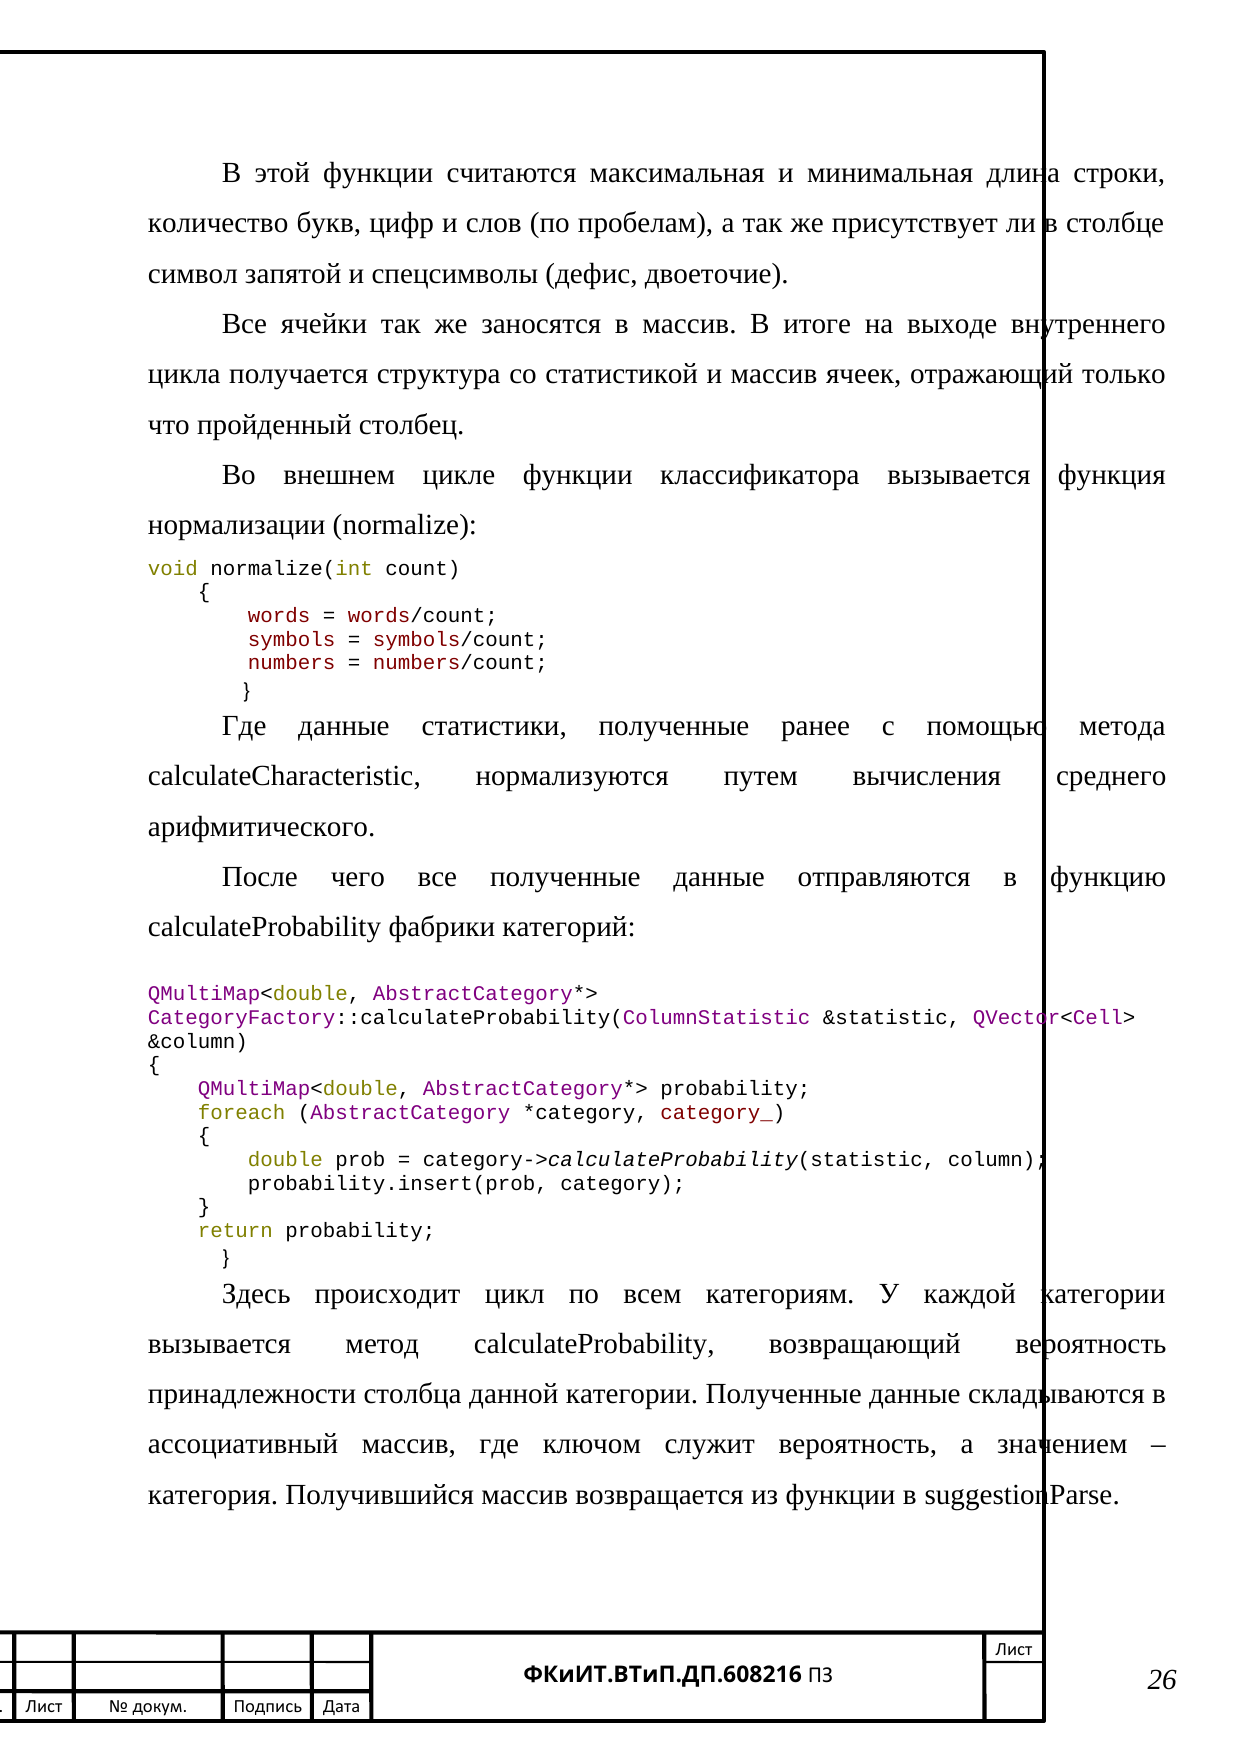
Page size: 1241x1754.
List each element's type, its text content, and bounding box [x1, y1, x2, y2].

text numbers = numbers/count; [148, 652, 1167, 676]
text } [148, 1196, 1167, 1220]
text В этой функции считаются максимальная и минимальная длина строки, количество букв, цифр и слов (по пробелам), а так же присутствует ли в столбце символ запятой и спецсимволы (дефис, двоеточие). [148, 155, 1167, 289]
text words = words/count; [148, 605, 1167, 629]
text foreach (AbstractCategory *category, category_) [148, 1102, 1167, 1125]
text symbols = symbols/count; [148, 629, 1167, 652]
text Здесь происходит цикл по всем категориям. У каждой категории вызывается метод calculateProbability, возвращающий вероятность принадлежности столбца данной категории. Полученные данные складываются в ассоциативный массив, где ключом служит вероятность, а значением – категория. Получившийся массив возвращается из функции в suggestionParse. [148, 1276, 1167, 1511]
text Во внешнем цикле функции классификатора вызывается функция нормализации (normalize): [148, 457, 1167, 541]
text { [148, 581, 1167, 605]
text probability.insert(prob, category); [148, 1173, 1167, 1196]
text QMultiMap<double, AbstractCategory*> [148, 983, 1167, 1007]
text QMultiMap<double, AbstractCategory*> probability; [148, 1078, 1167, 1102]
text } [148, 1243, 1167, 1272]
text return probability; [148, 1220, 1167, 1243]
text Где данные статистики, полученные ранее с помощью метода calculateCharacteristic, нормализуются путем вычисления среднего арифмитического. [148, 708, 1167, 842]
text { [148, 1125, 1167, 1149]
text { [148, 1054, 1167, 1078]
text double prob = category->calculateProbability(statistic, column); [148, 1149, 1167, 1173]
text } [148, 676, 1167, 704]
text void normalize(int count) [148, 558, 1167, 581]
text CategoryFactory::calculateProbability(ColumnStatistic &statistic, QVector<Cell> &column) [148, 1007, 1167, 1054]
text Все ячейки так же заносятся в массив. В итоге на выходе внутреннего цикла получается структура со статистикой и массив ячеек, отражающий только что пройденный столбец. [148, 306, 1167, 440]
text После чего все полученные данные отправляются в функцию calculateProbability фабрики категорий: [148, 859, 1167, 943]
